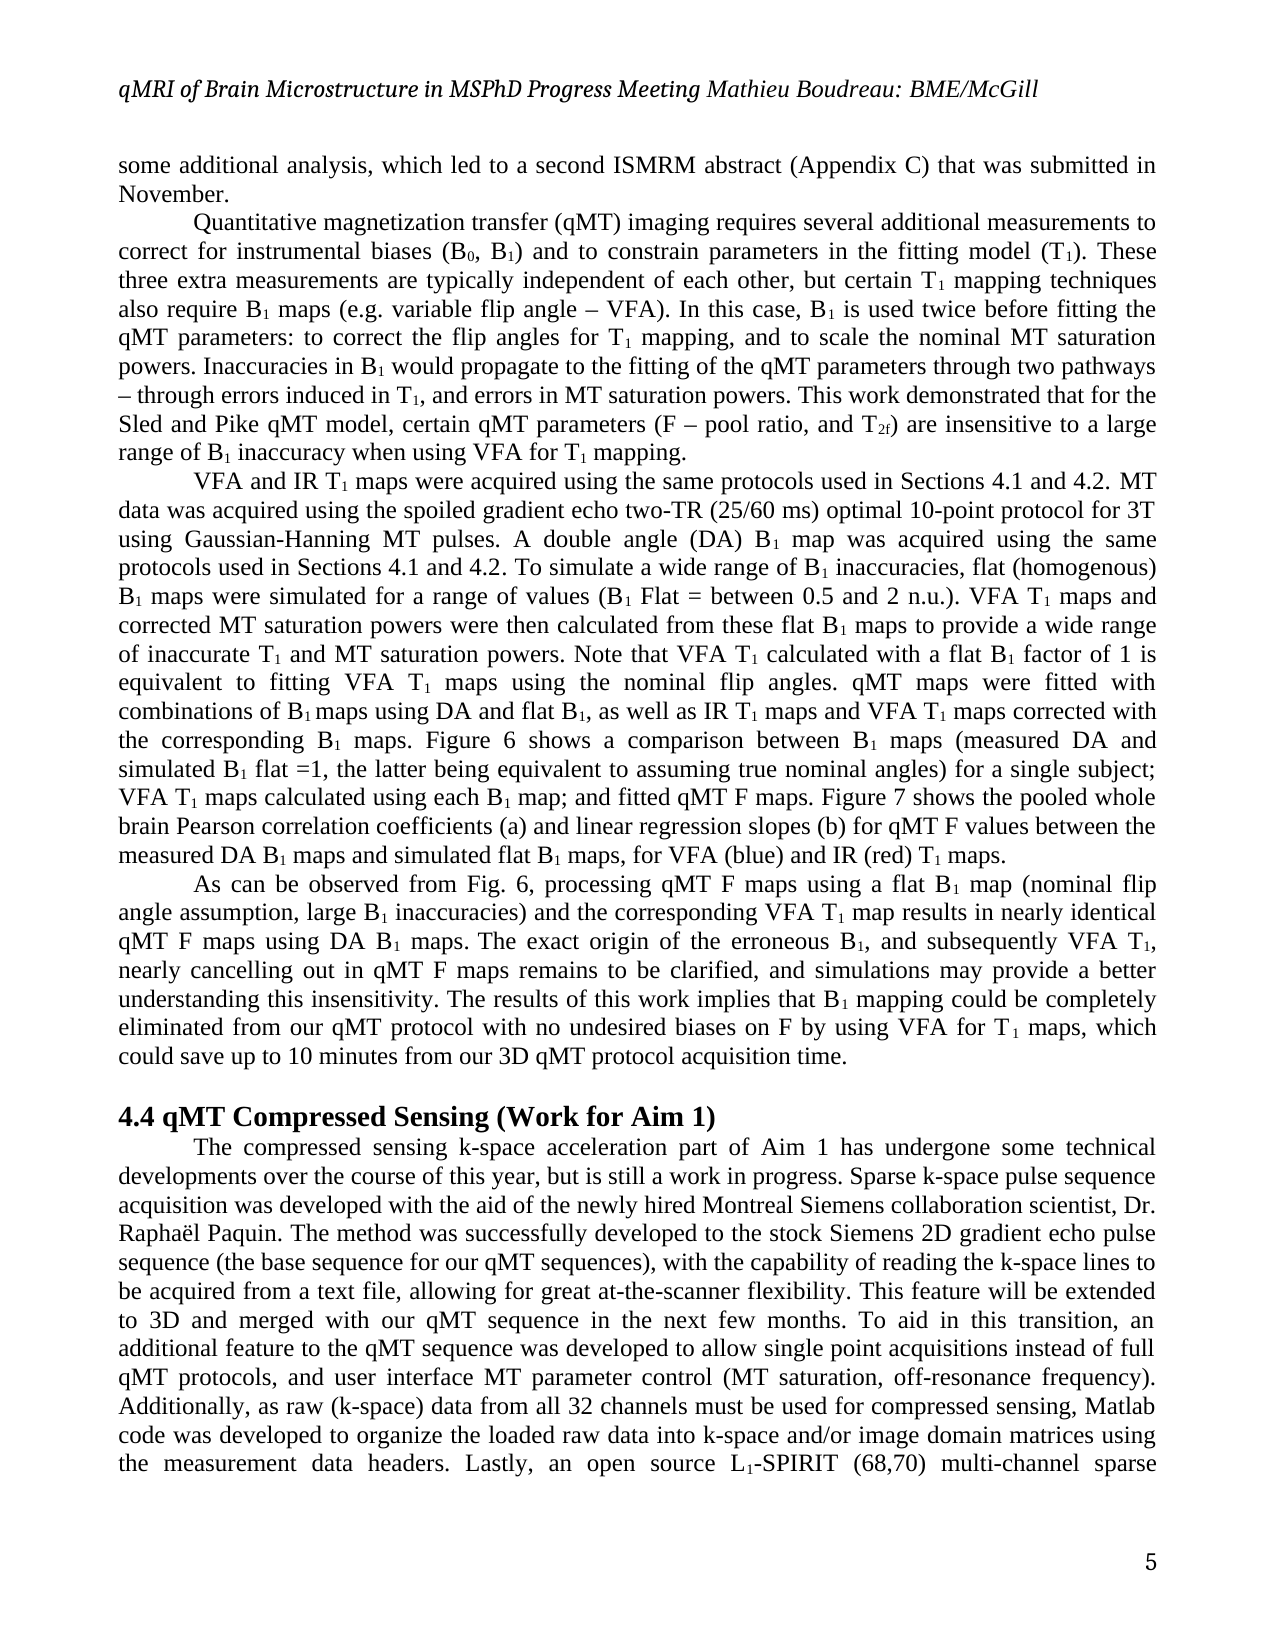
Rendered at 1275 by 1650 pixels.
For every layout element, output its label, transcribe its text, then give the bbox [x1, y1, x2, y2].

text VFA and IR T1 maps were acquired using the same protocols used in Sections 4.1 and 4.2. MT data was acquired using the spoiled gradient echo two-TR (25/60 ms) optimal 10-point protocol for 3T using Gaussian-Hanning MT pulses. A double angle (DA) B1 map was acquired using the same protocols used in Sections 4.1 and 4.2. To simulate a wide range of B1 inaccuracies, flat (homogenous) B1 maps were simulated for a range of values (B1 Flat = between 0.5 and 2 n.u.). VFA T1 maps and corrected MT saturation powers were then calculated from these flat B1 maps to provide a wide range of inaccurate T1 and MT saturation powers. Note that VFA T1 calculated with a flat B1 factor of 1 is equivalent to fitting VFA T1 maps using the nominal flip angles. qMT maps were fitted with combinations of B1 maps using DA and flat B1, as well as IR T1 maps and VFA T1 maps corrected with the corresponding B1 maps. Figure 6 shows a comparison between B1 maps (measured DA and simulated B1 flat =1, the latter being equivalent to assuming true nominal angles) for a single subject; VFA T1 maps calculated using each B1 map; and fitted qMT F maps. Figure 7 shows the pooled whole brain Pearson correlation coefficients (a) and linear regression slopes (b) for qMT F values between the measured DA B1 maps and simulated flat B1 maps, for VFA (blue) and IR (red) T1 maps. [118, 466, 1157, 869]
text 4.4 qMT Compressed Sensing (Work for Aim 1) [118, 1099, 1157, 1132]
text As can be observed from Fig. 6, processing qMT F maps using a flat B1 map (nominal flip angle assumption, large B1 inaccuracies) and the corresponding VFA T1 map results in nearly identical qMT F maps using DA B1 maps. The exact origin of the erroneous B1, and subsequently VFA T1, nearly cancelling out in qMT F maps remains to be clarified, and simulations may provide a better understanding this insensitivity. The results of this work implies that B1 mapping could be completely eliminated from our qMT protocol with no undesired biases on F by using VFA for T1 maps, which could save up to 10 minutes from our 3D qMT protocol acquisition time. [118, 869, 1157, 1070]
text Quantitative magnetization transfer (qMT) imaging requires several additional measurements to correct for instrumental biases (B0, B1) and to constrain parameters in the fitting model (T1). These three extra measurements are typically independent of each other, but certain T1 mapping techniques also require B1 maps (e.g. variable flip angle – VFA). In this case, B1 is used twice before fitting the qMT parameters: to correct the flip angles for T1 mapping, and to scale the nominal MT saturation powers. Inaccuracies in B1 would propagate to the fitting of the qMT parameters through two pathways – through errors induced in T1, and errors in MT saturation powers. This work demonstrated that for the Sled and Pike qMT model, certain qMT parameters (F – pool ratio, and T2f) are insensitive to a large range of B1 inaccuracy when using VFA for T1 mapping. [118, 207, 1157, 466]
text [118, 1132, 1157, 1477]
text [118, 150, 1157, 207]
